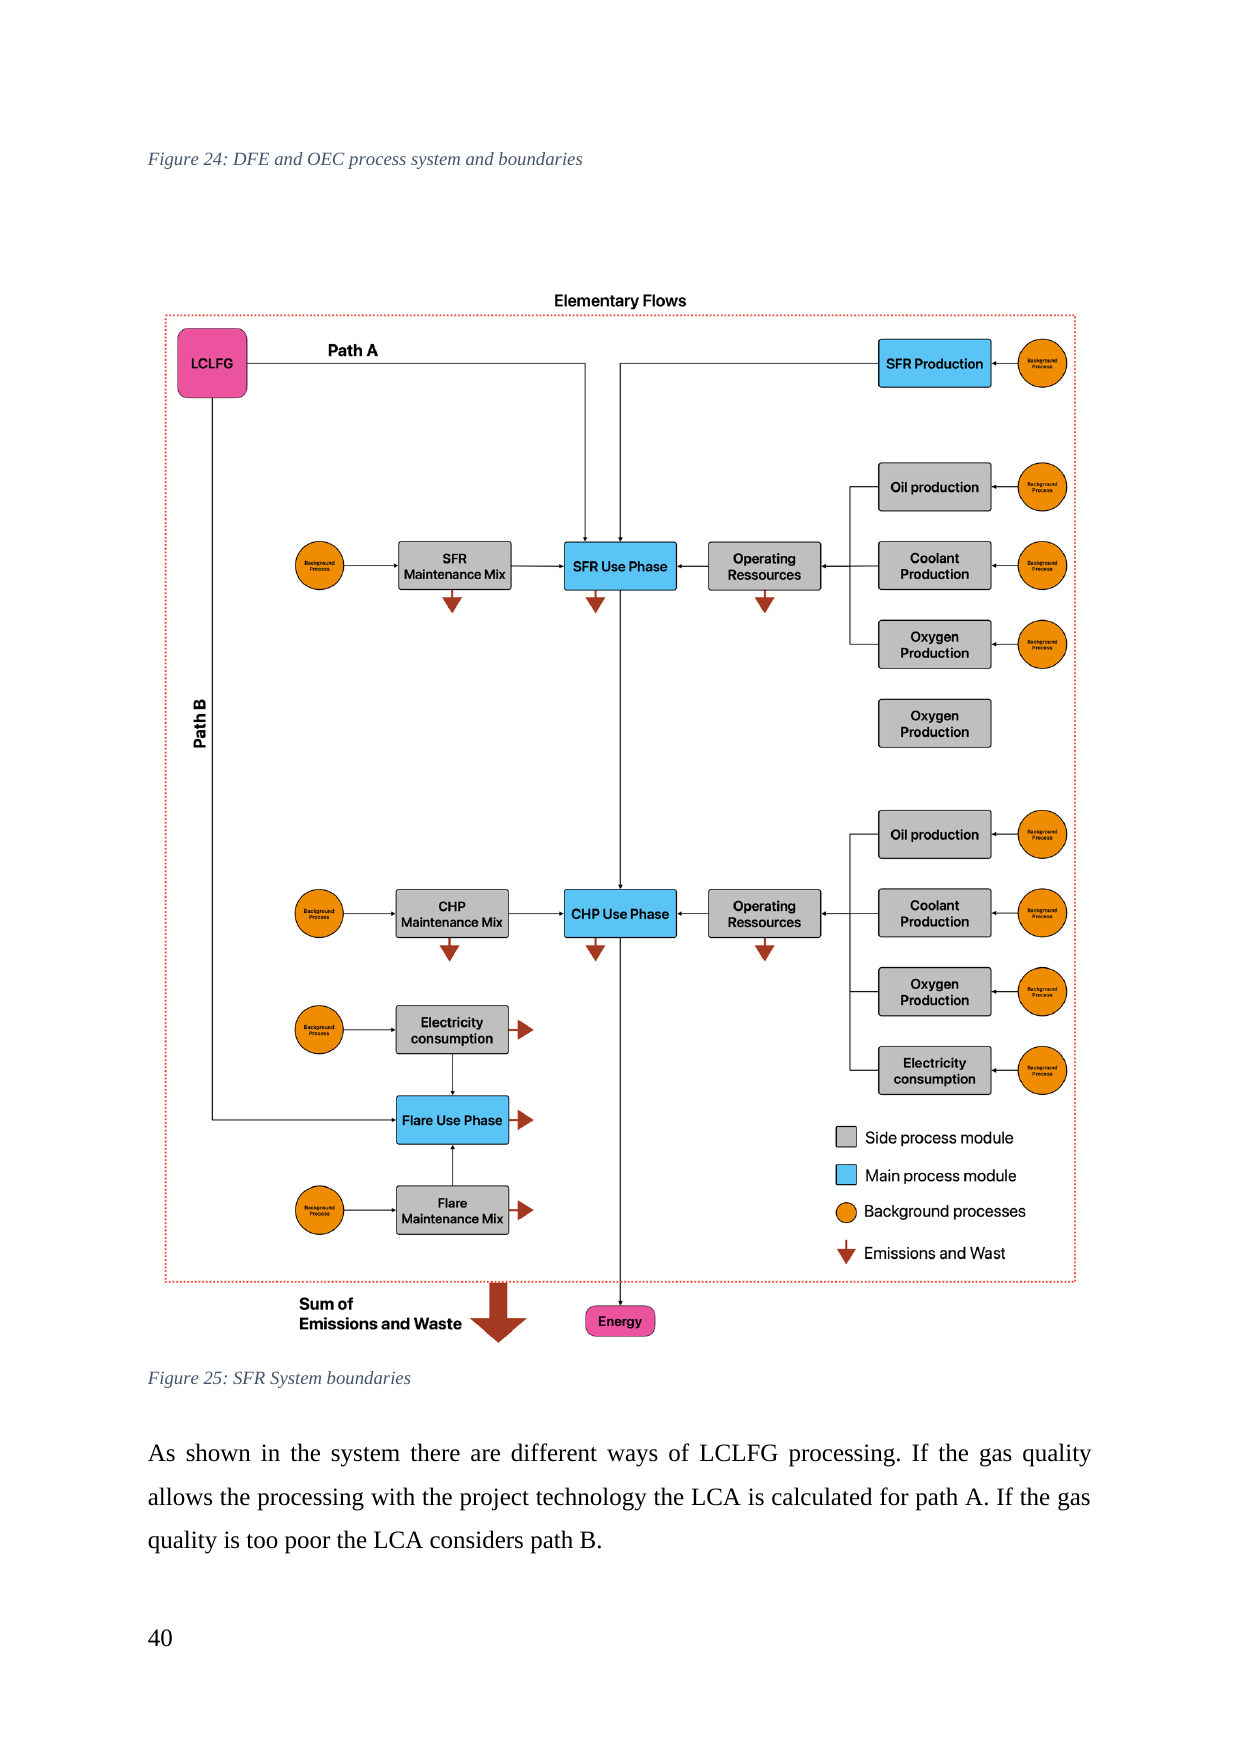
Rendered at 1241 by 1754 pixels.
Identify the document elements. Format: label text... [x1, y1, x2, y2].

text As shown in the system there are different ways of LCLFG processing. If the gas quality allows the processing with the project technology the LCA is calculated for path A. If the gas quality is too poor the LCA considers path B. [148, 1438, 1093, 1553]
text Figure 24: DFE and OEC process system and boundaries [148, 148, 1093, 169]
picture [147, 276, 1093, 1353]
